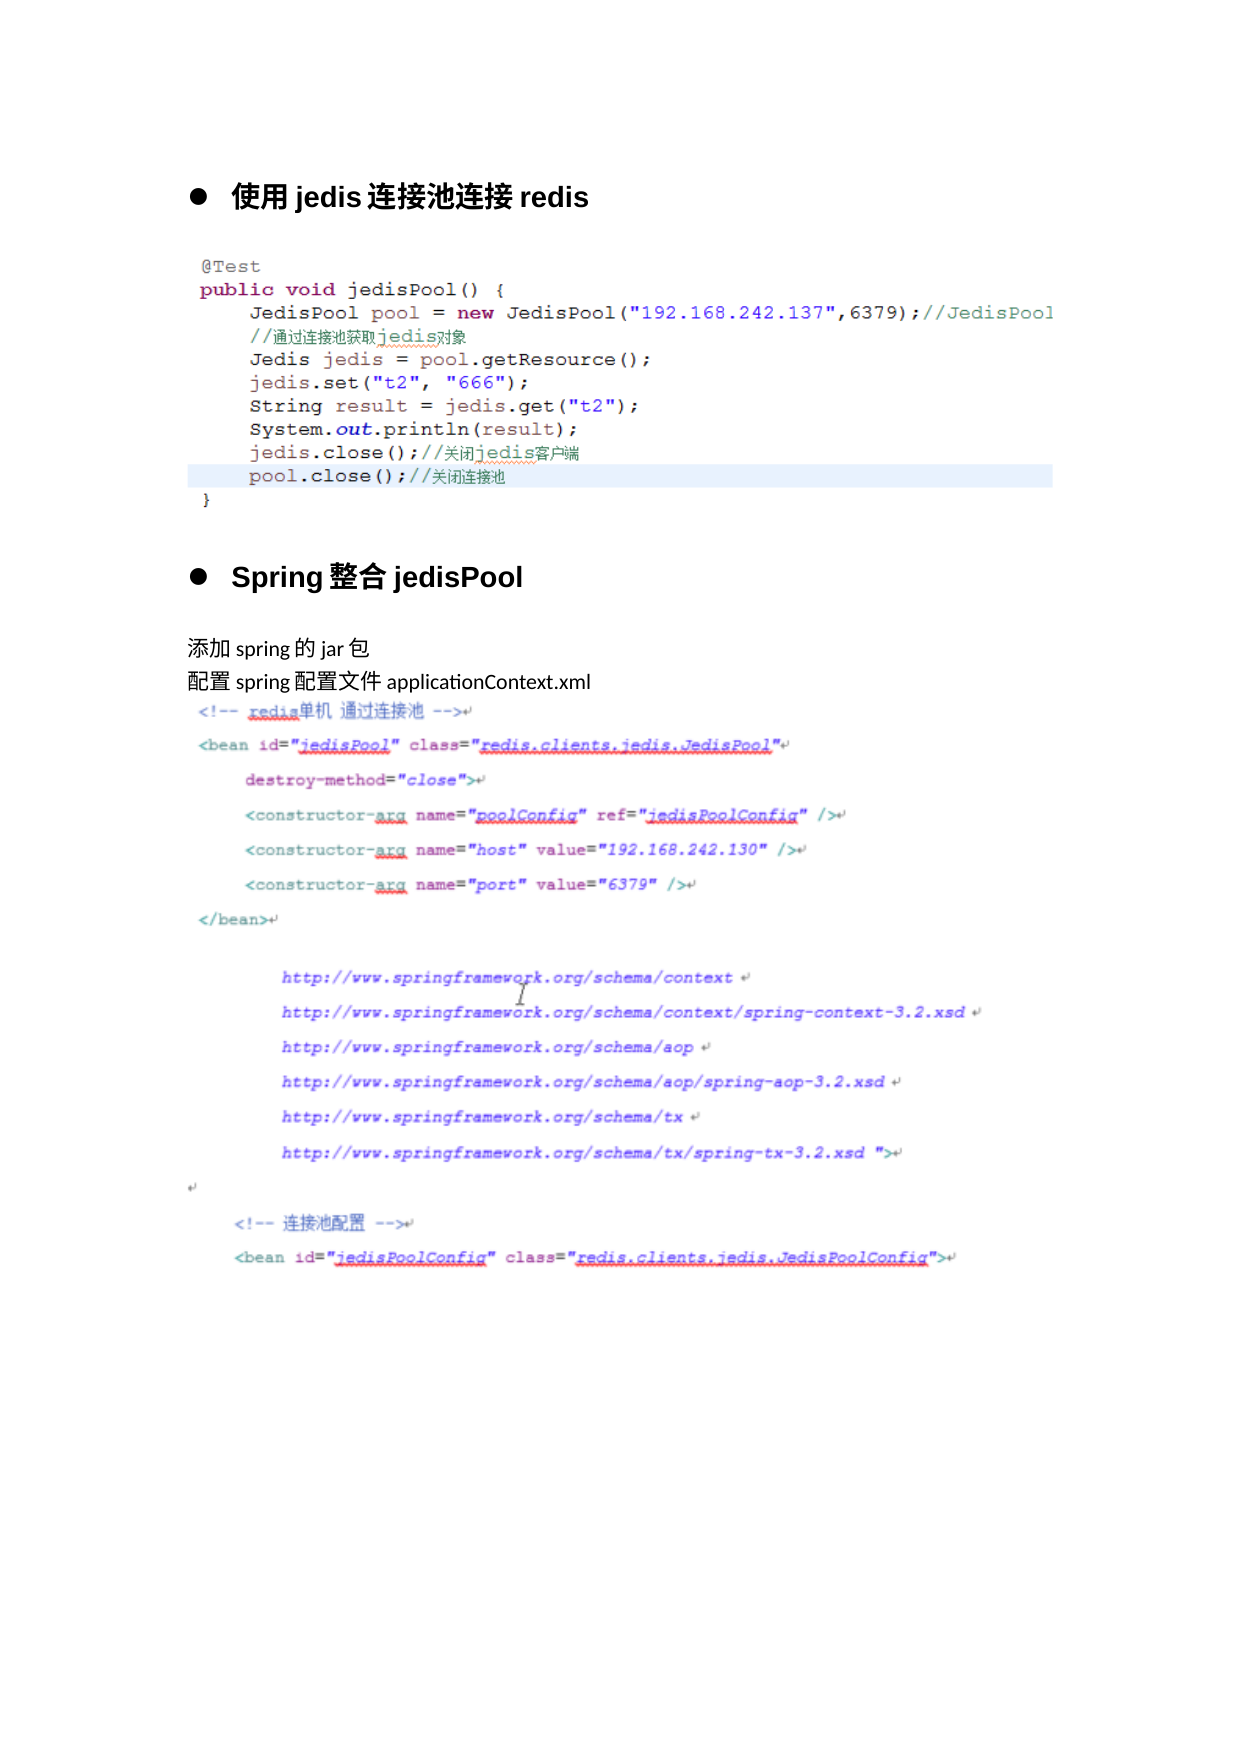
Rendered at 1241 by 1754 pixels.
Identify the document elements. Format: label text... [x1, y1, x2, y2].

text 添加spring的jar包 [187, 631, 1053, 663]
picture [187, 250, 1053, 517]
subtitle 使用jedis连接池连接redis [187, 162, 1053, 227]
picture [187, 956, 985, 1272]
picture [187, 696, 891, 937]
text 配置spring配置文件applicationContext.xml [187, 663, 1053, 696]
subtitle Spring整合jedisPool [187, 543, 1053, 608]
